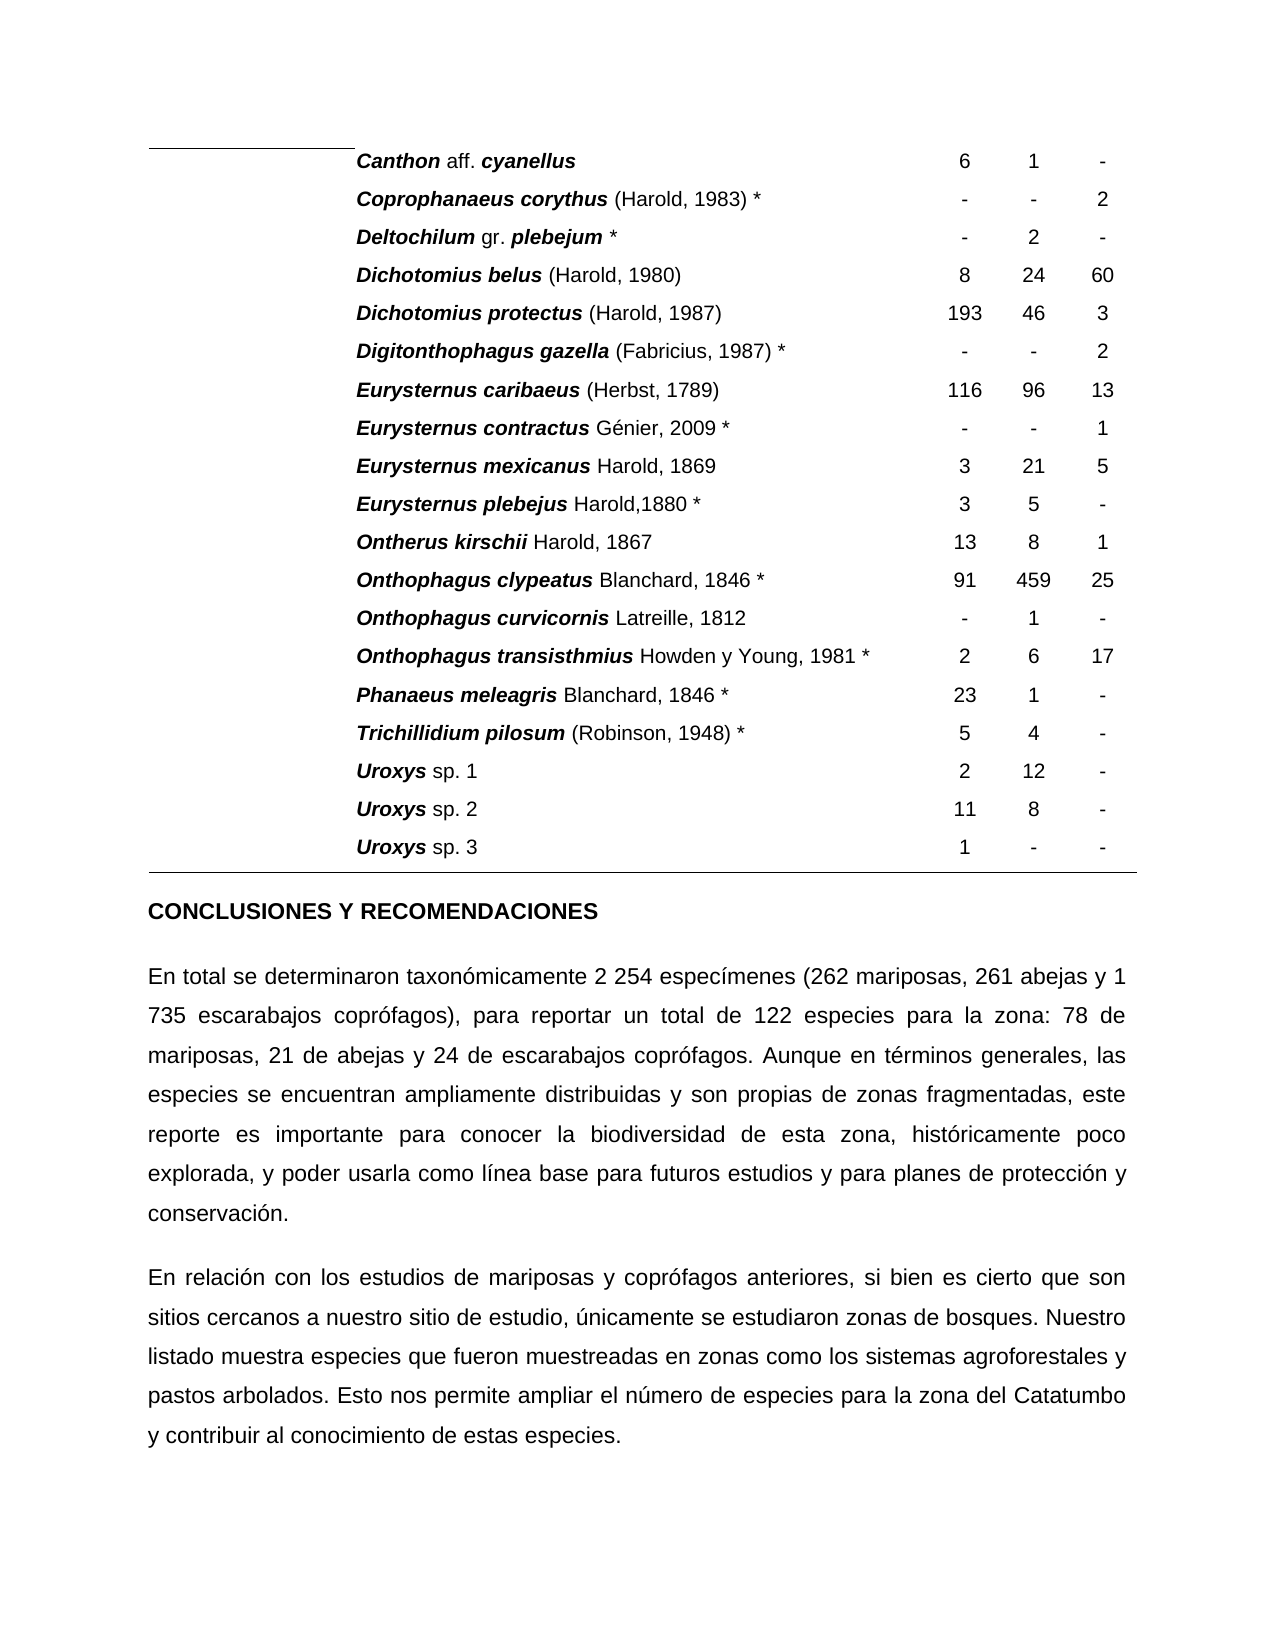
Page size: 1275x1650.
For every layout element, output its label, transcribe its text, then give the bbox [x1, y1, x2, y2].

table_cell - [930, 605, 999, 643]
table_cell 1 [1068, 415, 1137, 453]
table_cell Eurysternus contractus Génier, 2009 * [355, 415, 930, 453]
table_cell Canthon aff. cyanellus [355, 148, 930, 186]
table_cell Dichotomius protectus (Harold, 1987) [355, 300, 930, 338]
table_cell 96 [999, 376, 1068, 414]
table_cell - [999, 834, 1068, 872]
table_cell - [930, 338, 999, 376]
table_cell 3 [930, 453, 999, 491]
table_cell - [1068, 681, 1137, 719]
table_cell Trichillidium pilosum (Robinson, 1948) * [355, 720, 930, 758]
table_cell Digitonthophagus gazella (Fabricius, 1987) * [355, 338, 930, 376]
text En relación con los estudios de mariposas y coprófagos anteriores, si bien es cierto que son sitios cercanos a nuestro sitio de estudio, únicamente se estudiaron zonas de bosques. Nuestro listado muestra especies que fueron muestreadas en zonas como los sistemas agroforestales y pastos arbolados. Esto nos permite ampliar el número de especies para la zona del Catatumbo y contribuir al conocimiento de estas especies. [148, 1264, 1127, 1448]
table_cell 6 [930, 148, 999, 186]
table_cell 116 [930, 376, 999, 414]
table_cell Dichotomius belus (Harold, 1980) [355, 262, 930, 300]
table_cell 1 [930, 834, 999, 872]
table_cell 3 [930, 491, 999, 529]
table_cell 91 [930, 567, 999, 605]
table_cell 4 [999, 720, 1068, 758]
table_cell 1 [999, 681, 1068, 719]
table_cell 8 [999, 529, 1068, 567]
table_cell Uroxys sp. 3 [355, 834, 930, 872]
table_cell Onthophagus transisthmius Howden y Young, 1981 * [355, 643, 930, 681]
table_cell 21 [999, 453, 1068, 491]
table_cell 193 [930, 300, 999, 338]
table_cell 13 [930, 529, 999, 567]
table_cell Eurysternus mexicanus Harold, 1869 [355, 453, 930, 491]
table_cell 60 [1068, 262, 1137, 300]
table_cell 46 [999, 300, 1068, 338]
table_cell - [930, 224, 999, 262]
table_cell Uroxys sp. 1 [355, 758, 930, 796]
text CONCLUSIONES Y RECOMENDACIONES [148, 898, 1127, 924]
table_cell - [1068, 148, 1137, 186]
table_cell 17 [1068, 643, 1137, 681]
table_cell Ontherus kirschii Harold, 1867 [355, 529, 930, 567]
table_cell - [999, 186, 1068, 224]
table_cell 8 [999, 796, 1068, 834]
table_cell 12 [999, 758, 1068, 796]
table_cell 2 [930, 643, 999, 681]
table_cell 1 [999, 605, 1068, 643]
table_cell Onthophagus clypeatus Blanchard, 1846 * [355, 567, 930, 605]
table_cell 23 [930, 681, 999, 719]
text En total se determinaron taxonómicamente 2 254 especímenes (262 mariposas, 261 abejas y 1 735 escarabajos coprófagos), para reportar un total de 122 especies para la zona: 78 de mariposas, 21 de abejas y 24 de escarabajos coprófagos. Aunque en términos generales, las especies se encuentran ampliamente distribuidas y son propias de zonas fragmentadas, este reporte es importante para conocer la biodiversidad de esta zona, históricamente poco explorada, y poder usarla como línea base para futuros estudios y para planes de protección y conservación. [148, 963, 1127, 1226]
table_cell 25 [1068, 567, 1137, 605]
table_cell - [1068, 758, 1137, 796]
table_cell - [1068, 796, 1137, 834]
table_cell - [999, 338, 1068, 376]
table_cell 11 [930, 796, 999, 834]
table_cell 459 [999, 567, 1068, 605]
table_cell 1 [1068, 529, 1137, 567]
table_cell Coprophanaeus corythus (Harold, 1983) * [355, 186, 930, 224]
table_cell 2 [1068, 338, 1137, 376]
table_cell 8 [930, 262, 999, 300]
table_cell Deltochilum gr. plebejum * [355, 224, 930, 262]
table_cell Onthophagus curvicornis Latreille, 1812 [355, 605, 930, 643]
table_cell Phanaeus meleagris Blanchard, 1846 * [355, 681, 930, 719]
table_cell - [1068, 720, 1137, 758]
table_cell 5 [1068, 453, 1137, 491]
table_cell Uroxys sp. 2 [355, 796, 930, 834]
table_cell 1 [999, 148, 1068, 186]
table_cell Eurysternus caribaeus (Herbst, 1789) [355, 376, 930, 414]
table_cell 5 [999, 491, 1068, 529]
table_cell 2 [930, 758, 999, 796]
table_cell - [930, 415, 999, 453]
table_cell 3 [1068, 300, 1137, 338]
table_cell - [1068, 224, 1137, 262]
table_cell 6 [999, 643, 1068, 681]
table_cell Eurysternus plebejus Harold,1880 * [355, 491, 930, 529]
table_cell - [930, 186, 999, 224]
table_cell - [999, 415, 1068, 453]
table_cell 13 [1068, 376, 1137, 414]
table_cell - [1068, 605, 1137, 643]
table_cell 24 [999, 262, 1068, 300]
table_cell 2 [1068, 186, 1137, 224]
table_cell 5 [930, 720, 999, 758]
table_cell - [1068, 491, 1137, 529]
table_cell 2 [999, 224, 1068, 262]
table_cell - [1068, 834, 1137, 872]
